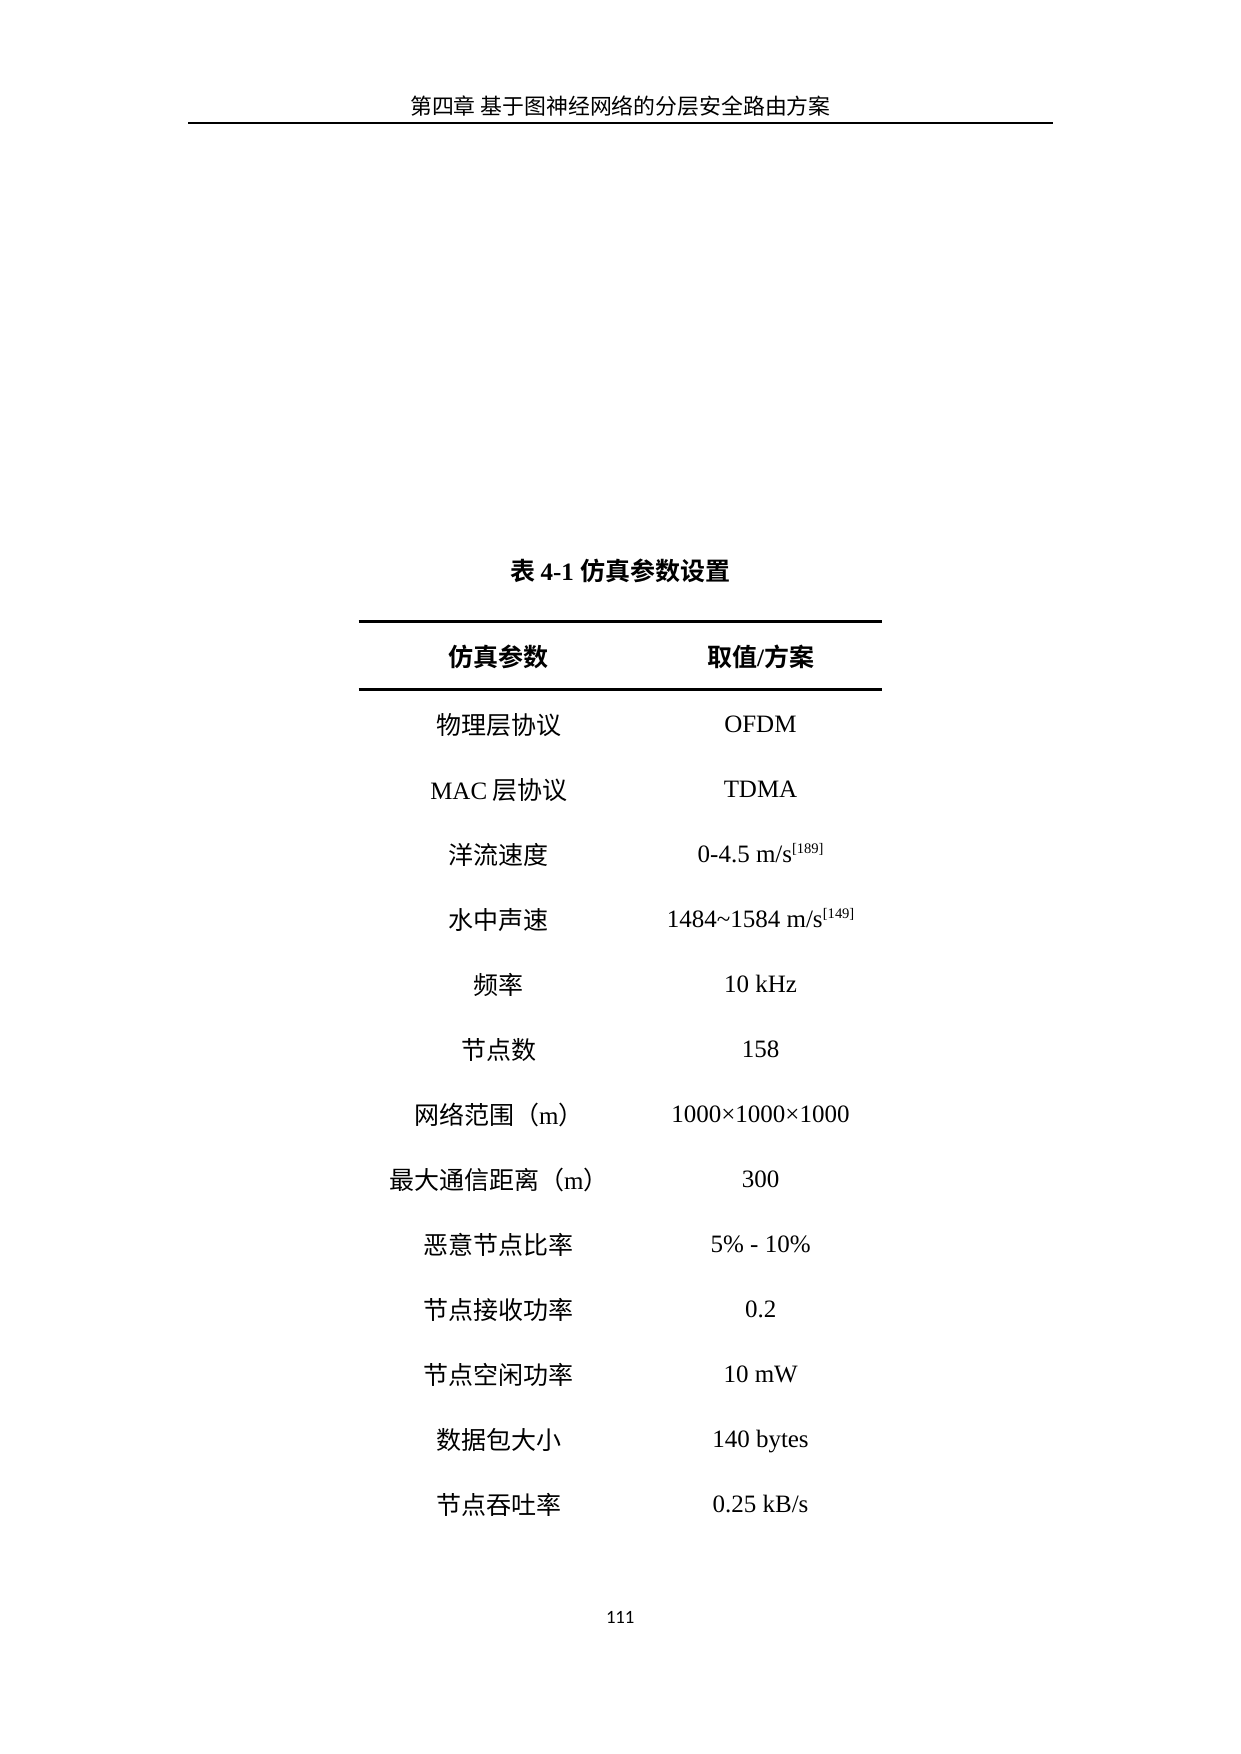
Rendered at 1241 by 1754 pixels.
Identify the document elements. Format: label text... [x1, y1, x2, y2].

table_cell 10 kHz [639, 951, 882, 1016]
table_cell 频率 [359, 951, 639, 1016]
table_cell 10 mW [639, 1341, 882, 1406]
table_cell 5% - 10% [639, 1211, 882, 1276]
table_cell 最大通信距离（m） [359, 1146, 639, 1211]
table_cell TDMA [639, 756, 882, 821]
table_cell 物理层协议 [359, 691, 639, 756]
table_cell 节点吞吐率 [359, 1471, 639, 1536]
text 表4-1 仿真参数设置 [187, 537, 1053, 602]
table_header 仿真参数 [359, 623, 639, 688]
table_cell 1000×1000×1000 [639, 1081, 882, 1146]
table_cell 节点数 [359, 1016, 639, 1081]
table_cell MAC层协议 [359, 756, 639, 821]
table_cell 恶意节点比率 [359, 1211, 639, 1276]
table_cell 洋流速度 [359, 821, 639, 886]
table_cell 300 [639, 1146, 882, 1211]
table_cell 0.25 kB/s [639, 1471, 882, 1536]
table_cell 1484~1584 m/s[105] [639, 886, 882, 951]
table_cell 节点接收功率 [359, 1276, 639, 1341]
table_cell OFDM [639, 691, 882, 756]
table_cell 节点空闲功率 [359, 1341, 639, 1406]
table_cell 数据包大小 [359, 1406, 639, 1471]
table_cell 水中声速 [359, 886, 639, 951]
table_cell 140 bytes [639, 1406, 882, 1471]
table_cell 网络范围（m） [359, 1081, 639, 1146]
table_cell 0.2 [639, 1276, 882, 1341]
table_header 取值/方案 [639, 623, 882, 688]
table_cell 158 [639, 1016, 882, 1081]
table_cell 0-4.5 m/s[145] [639, 821, 882, 886]
